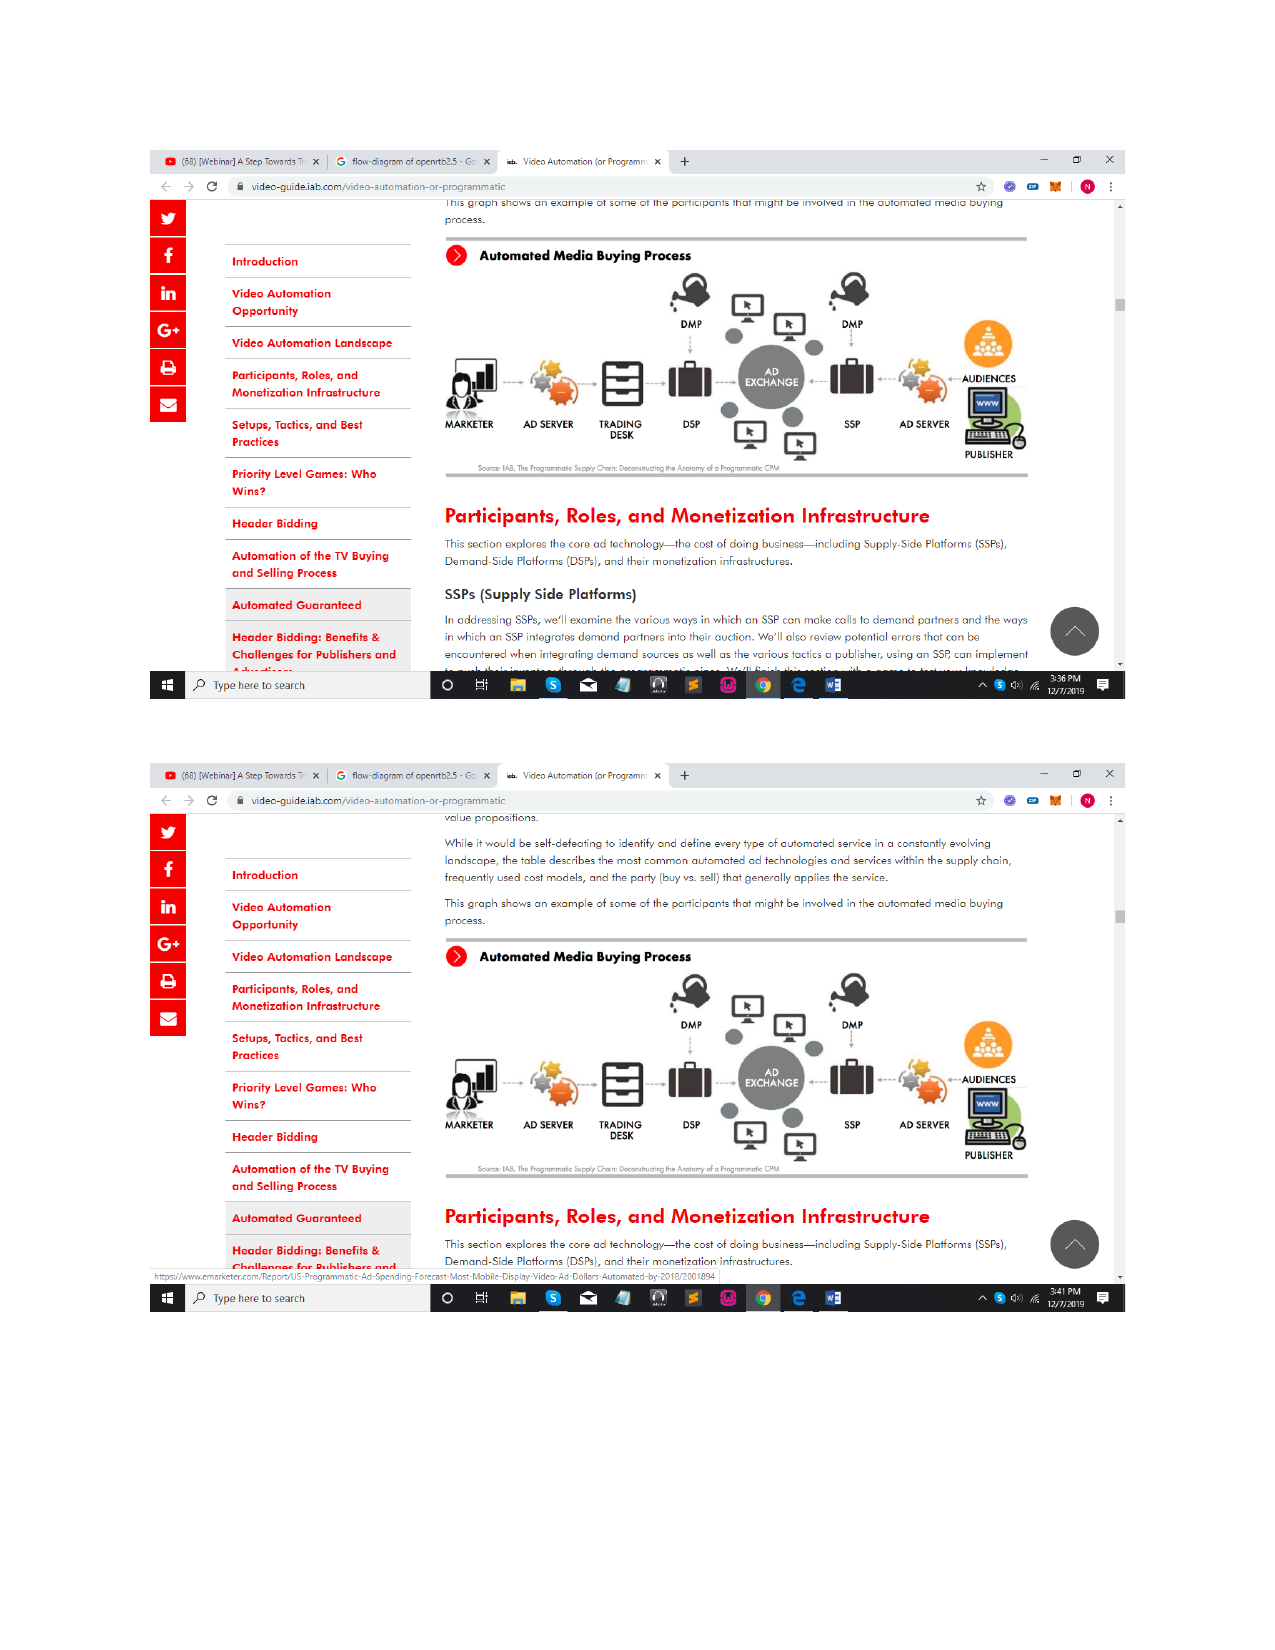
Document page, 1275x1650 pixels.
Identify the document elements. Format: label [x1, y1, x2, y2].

picture [150, 763, 1125, 1312]
picture [150, 150, 1125, 699]
